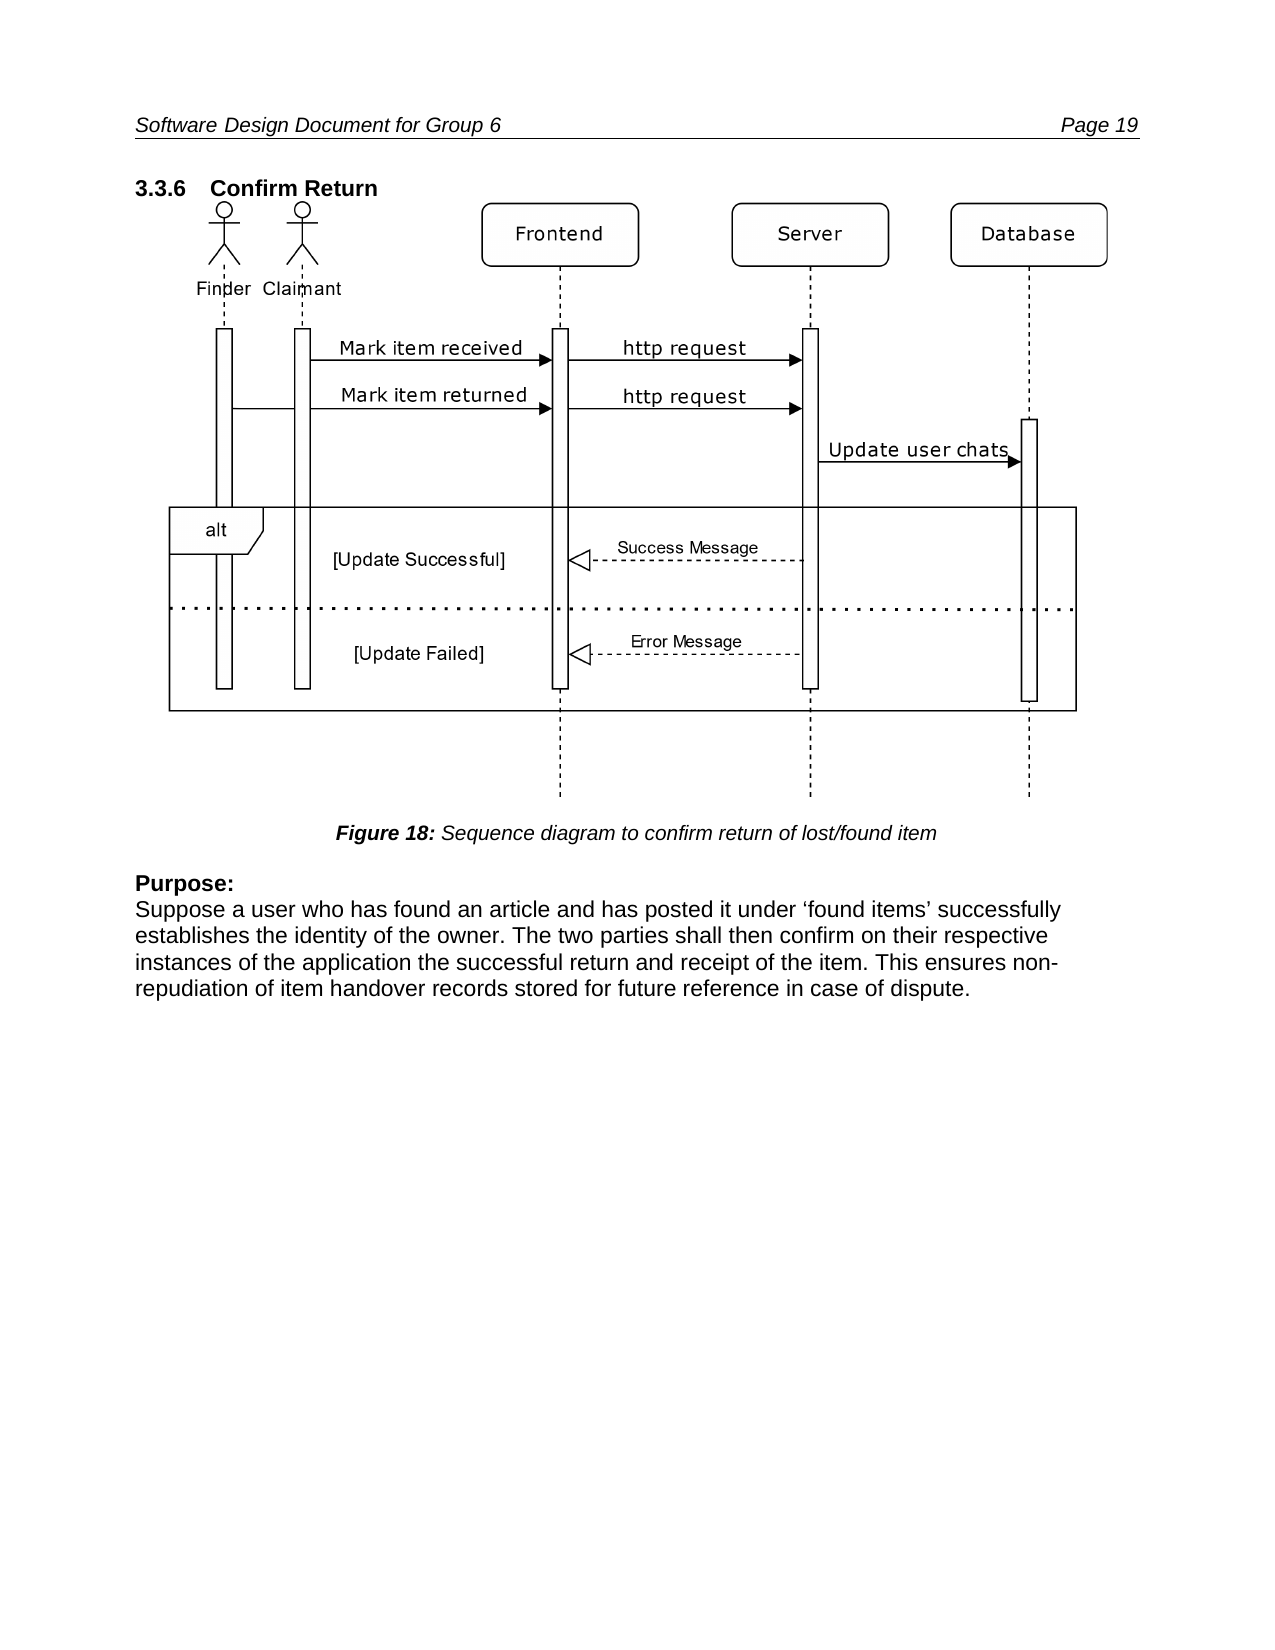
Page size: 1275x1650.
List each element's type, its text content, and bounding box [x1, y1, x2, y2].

subtitle Confirm Return [135, 175, 1140, 201]
text Suppose a user who has found an article and has posted it under ‘found items’ successfully establishes the identity of the owner. The two parties shall then confirm on their respective instances of the application the successful return and receipt of the item. This ensures non-repudiation of item handover records stored for future reference in case of dispute. [135, 896, 1140, 1001]
picture [167, 201, 1108, 799]
